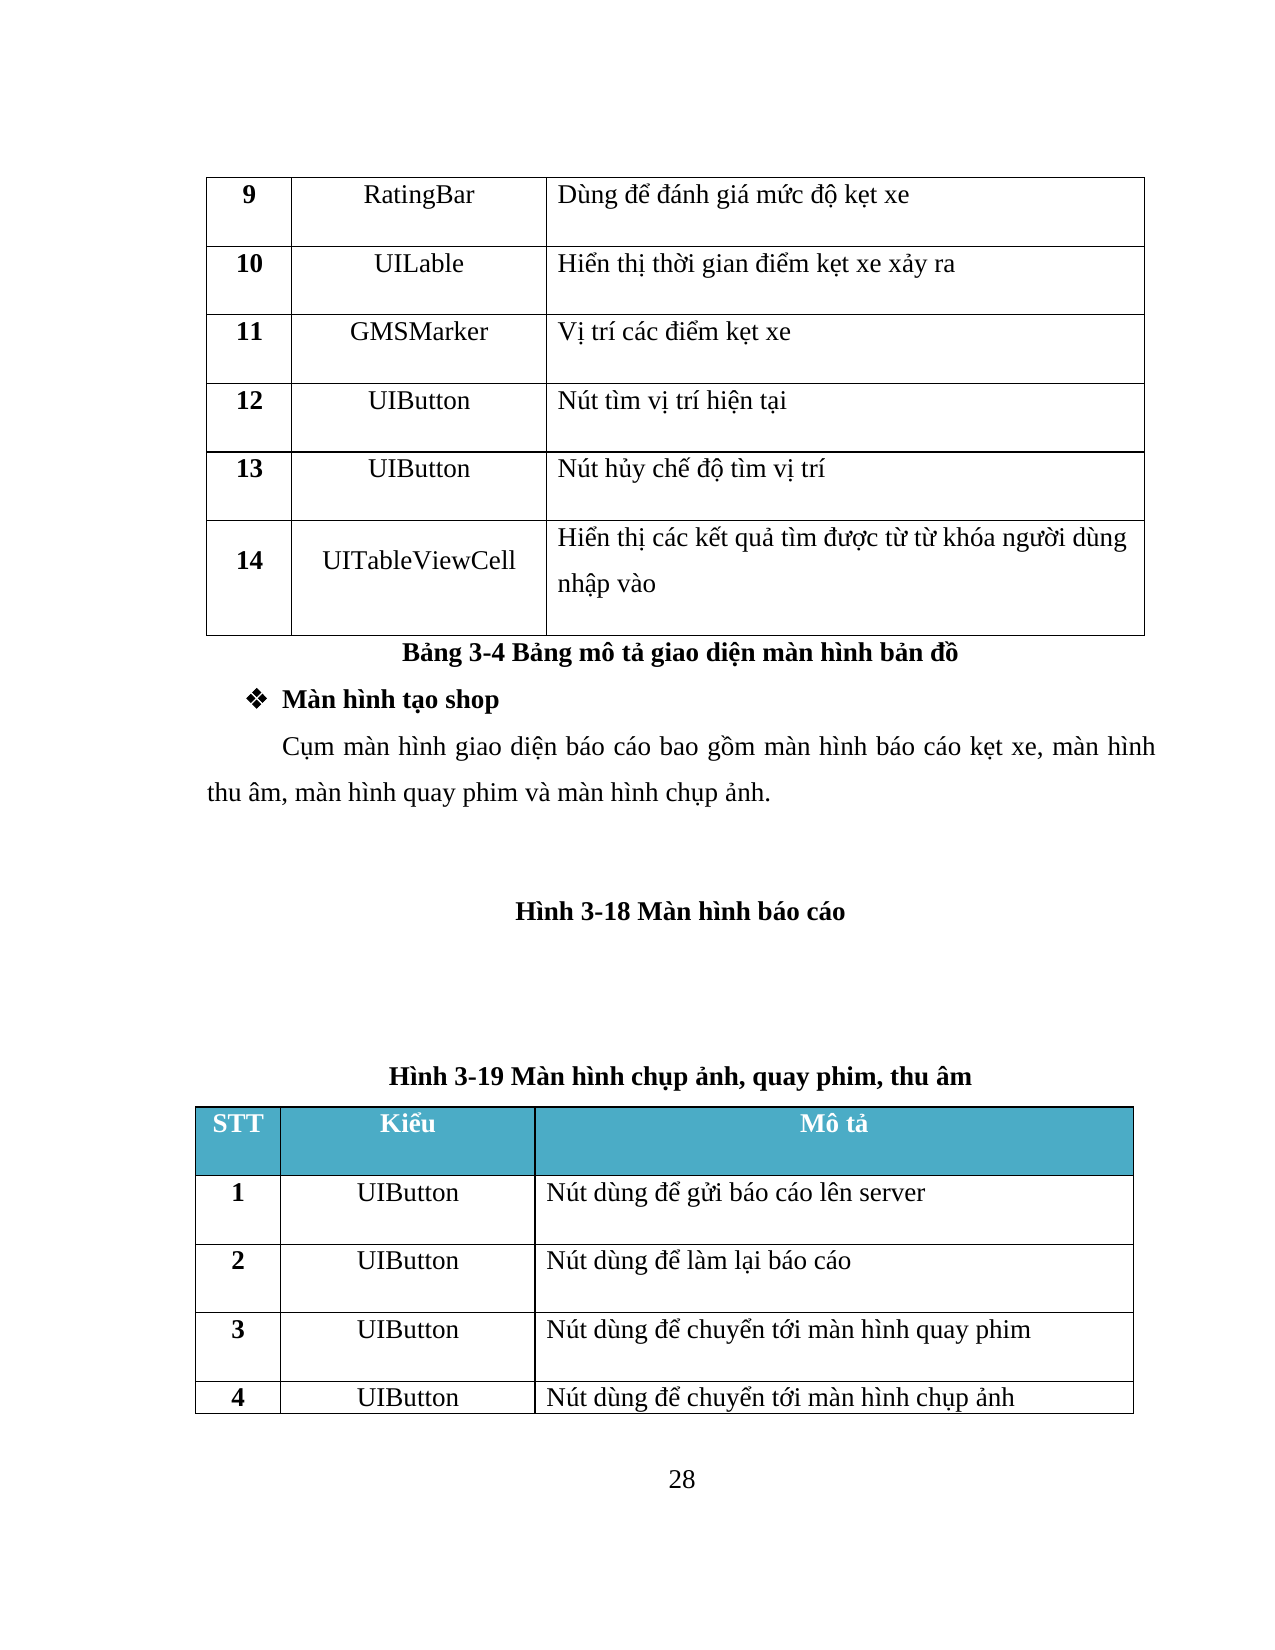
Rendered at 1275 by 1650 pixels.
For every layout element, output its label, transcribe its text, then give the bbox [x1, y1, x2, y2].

table_cell 12 [207, 384, 291, 451]
table_cell Hiển thị thời gian điểm kẹt xe xảy ra [547, 247, 1144, 314]
table_cell 3 [196, 1313, 280, 1381]
table_header Mô tả [536, 1108, 1133, 1175]
table_cell Nút dùng để gửi báo cáo lên server [536, 1176, 1133, 1243]
table_cell UIButton [281, 1313, 534, 1381]
table_header STT [196, 1108, 280, 1175]
text Cụm màn hình giao diện báo cáo bao gồm màn hình báo cáo kẹt xe, màn hình thu âm, màn hình quay phim và màn hình chụp ảnh. [207, 730, 1157, 807]
table_cell 13 [207, 453, 291, 520]
table_cell Nút dùng để chuyển tới màn hình quay phim [536, 1313, 1133, 1381]
table_cell UIButton [281, 1382, 534, 1413]
list Màn hình tạo shop [244, 683, 1157, 714]
table_cell Nút tìm vị trí hiện tại [547, 384, 1144, 451]
table_cell Nút hủy chế độ tìm vị trí [547, 453, 1144, 520]
table_cell 14 [207, 521, 291, 635]
table_cell 9 [207, 178, 291, 246]
table_cell 2 [196, 1245, 280, 1312]
table_cell Vị trí các điểm kẹt xe [547, 315, 1144, 383]
table_cell RatingBar [292, 178, 546, 246]
table_cell 1 [196, 1176, 280, 1243]
table_cell 10 [207, 247, 291, 314]
table_cell Nút dùng để chuyển tới màn hình chụp ảnh [536, 1382, 1133, 1413]
table_cell UIButton [292, 384, 546, 451]
table_cell Hiển thị các kết quả tìm được từ từ khóa người dùng nhập vào [547, 521, 1144, 635]
table_cell Dùng để đánh giá mức độ kẹt xe [547, 178, 1144, 246]
table_cell UIButton [281, 1176, 534, 1243]
table_cell UIButton [281, 1245, 534, 1312]
table_cell UILable [292, 247, 546, 314]
text Bảng 3-4 Bảng mô tả giao diện màn hình bản đồ [207, 636, 1154, 667]
table_cell UITableViewCell [292, 521, 546, 635]
table_header Kiểu [281, 1108, 534, 1175]
table_cell Nút dùng để làm lại báo cáo [536, 1245, 1133, 1312]
text Hình 3-5 Màn hình báo cáo [207, 895, 1154, 926]
table_cell 11 [207, 315, 291, 383]
table_cell 4 [196, 1382, 280, 1413]
table_cell UIButton [292, 453, 546, 520]
text Hình 3-6 Màn hình chụp ảnh, quay phim, thu âm [207, 1060, 1154, 1091]
table_cell GMSMarker [292, 315, 546, 383]
